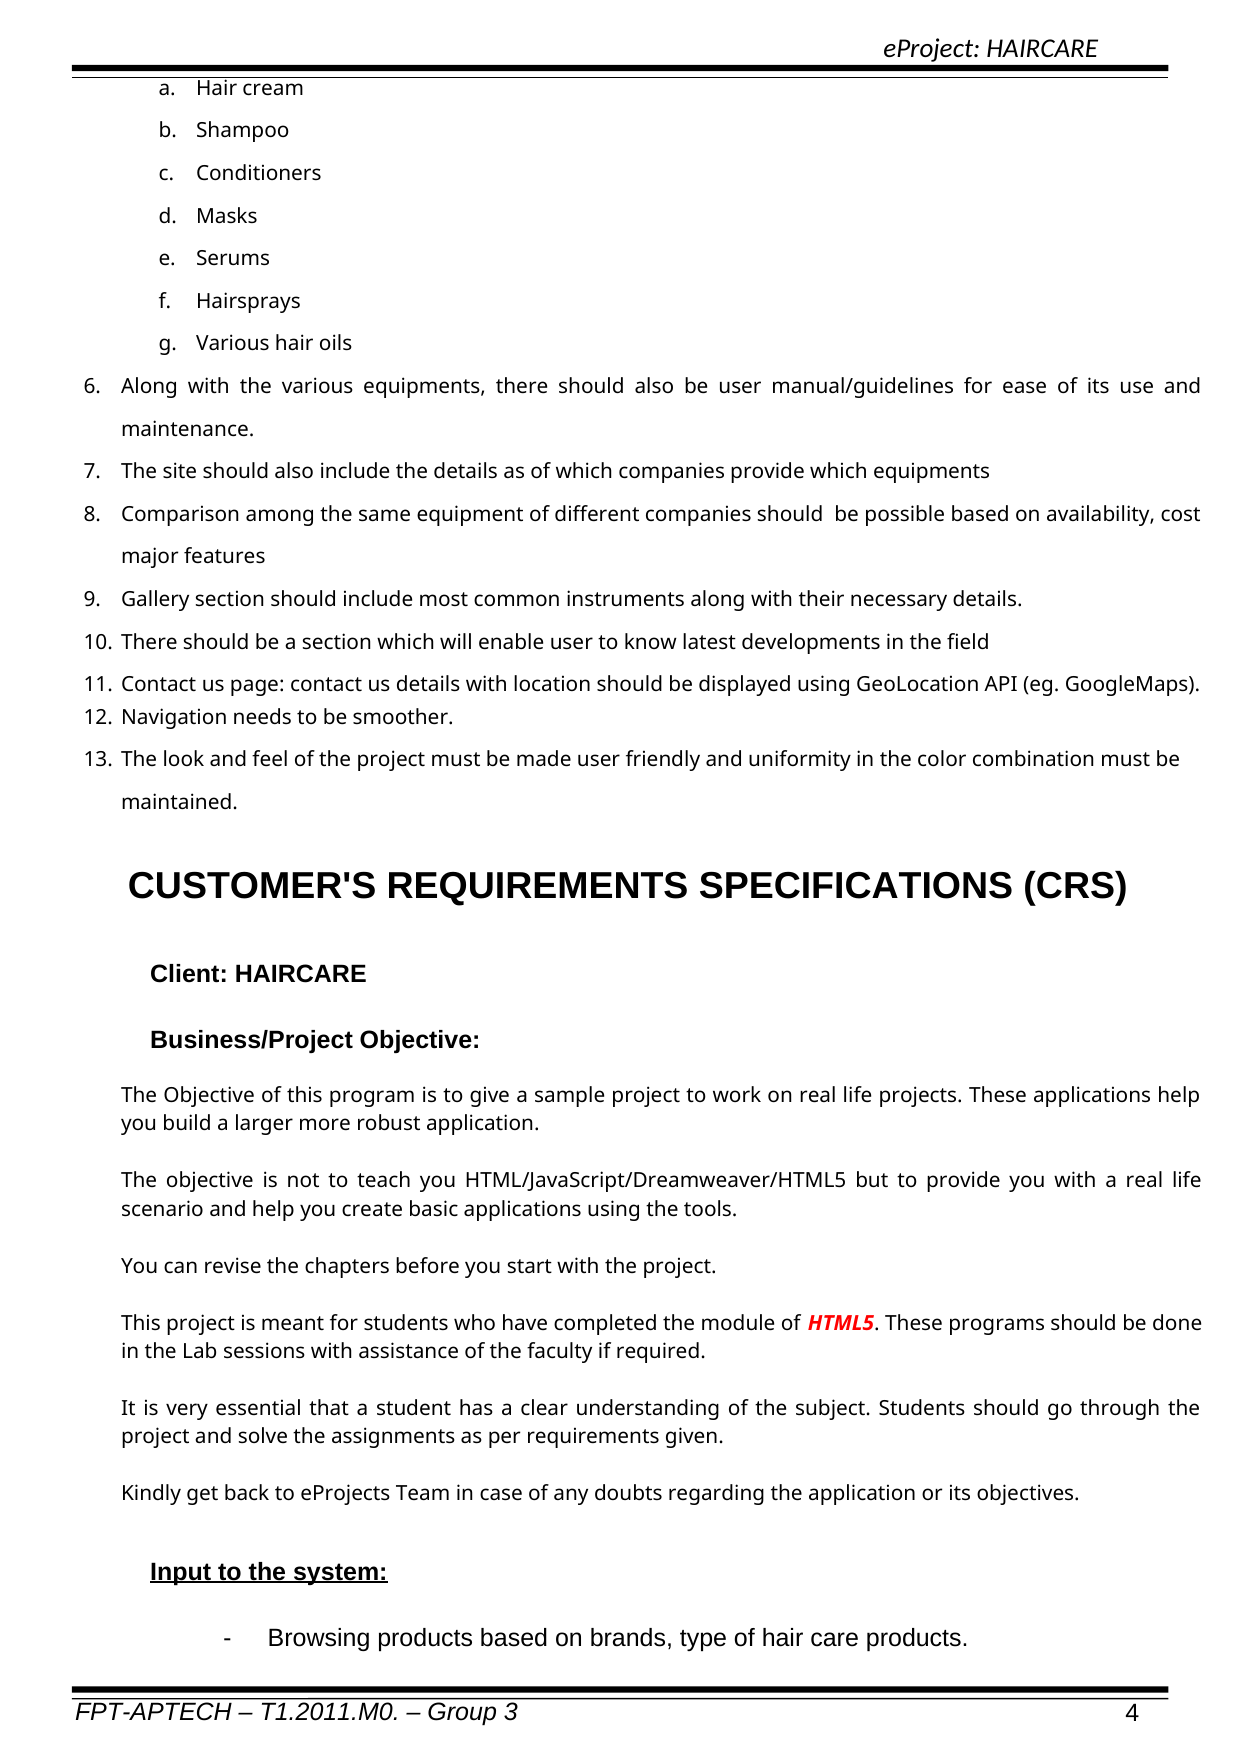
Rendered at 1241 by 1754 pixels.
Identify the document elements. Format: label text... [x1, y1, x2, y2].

list Navigation needs to be smoother. [83, 702, 1203, 730]
list Masks [158, 201, 1203, 229]
list Gallery section should include most common instruments along with their necessary details. [83, 584, 1203, 613]
text You can revise the chapters before you start with the project. [121, 1251, 1203, 1279]
list The site should also include the details as of which companies provide which equipments [83, 456, 1203, 485]
list Serums [158, 243, 1203, 272]
subtitle Business/Project Objective: [150, 1025, 1203, 1054]
list Contact us page: contact us details with location should be displayed using GeoLocation API (eg. GoogleMaps). [83, 669, 1203, 698]
list Browsing products based on brands, type of hair care products. [223, 1620, 1203, 1654]
text This project is meant for students who have completed the module of HTML5. These programs should be done in the Lab sessions with assistance of the faculty if required. [121, 1308, 1203, 1364]
list There should be a section which will enable user to know latest developments in the field [83, 627, 1203, 655]
list Shampoo [158, 116, 1203, 144]
text The Objective of this program is to give a sample project to work on real life projects. These applications help you build a larger more robust application. [121, 1080, 1203, 1137]
text Input to the system: [150, 1557, 1203, 1585]
list Hair cream [158, 73, 1203, 101]
text The objective is not to teach you HTML/JavaScript/Dreamweaver/HTML5 but to provide you with a real life scenario and help you create basic applications using the tools. [121, 1165, 1203, 1222]
text Kindly get back to eProjects Team in case of any doubts regarding the application or its objectives. [46, 1478, 1203, 1507]
list Comparison among the same equipment of different companies should be possible based on availability, cost major features [83, 499, 1203, 570]
subtitle CUSTOMER'S REQUIREMENTS SPECIFICATIONS (CRS) [128, 863, 1203, 906]
list Along with the various equipments, there should also be user manual/guidelines for ease of its use and maintenance. [83, 371, 1203, 442]
list Various hair oils [158, 328, 1203, 357]
list Hairsprays [158, 286, 1203, 314]
text Client: HAIRCARE [150, 959, 1203, 988]
list Conditioners [158, 158, 1203, 187]
list The look and feel of the project must be made user friendly and uniformity in the color combination must be maintained. [83, 744, 1203, 816]
text It is very essential that a student has a clear understanding of the subject. Students should go through the project and solve the assignments as per requirements given. [121, 1393, 1203, 1450]
